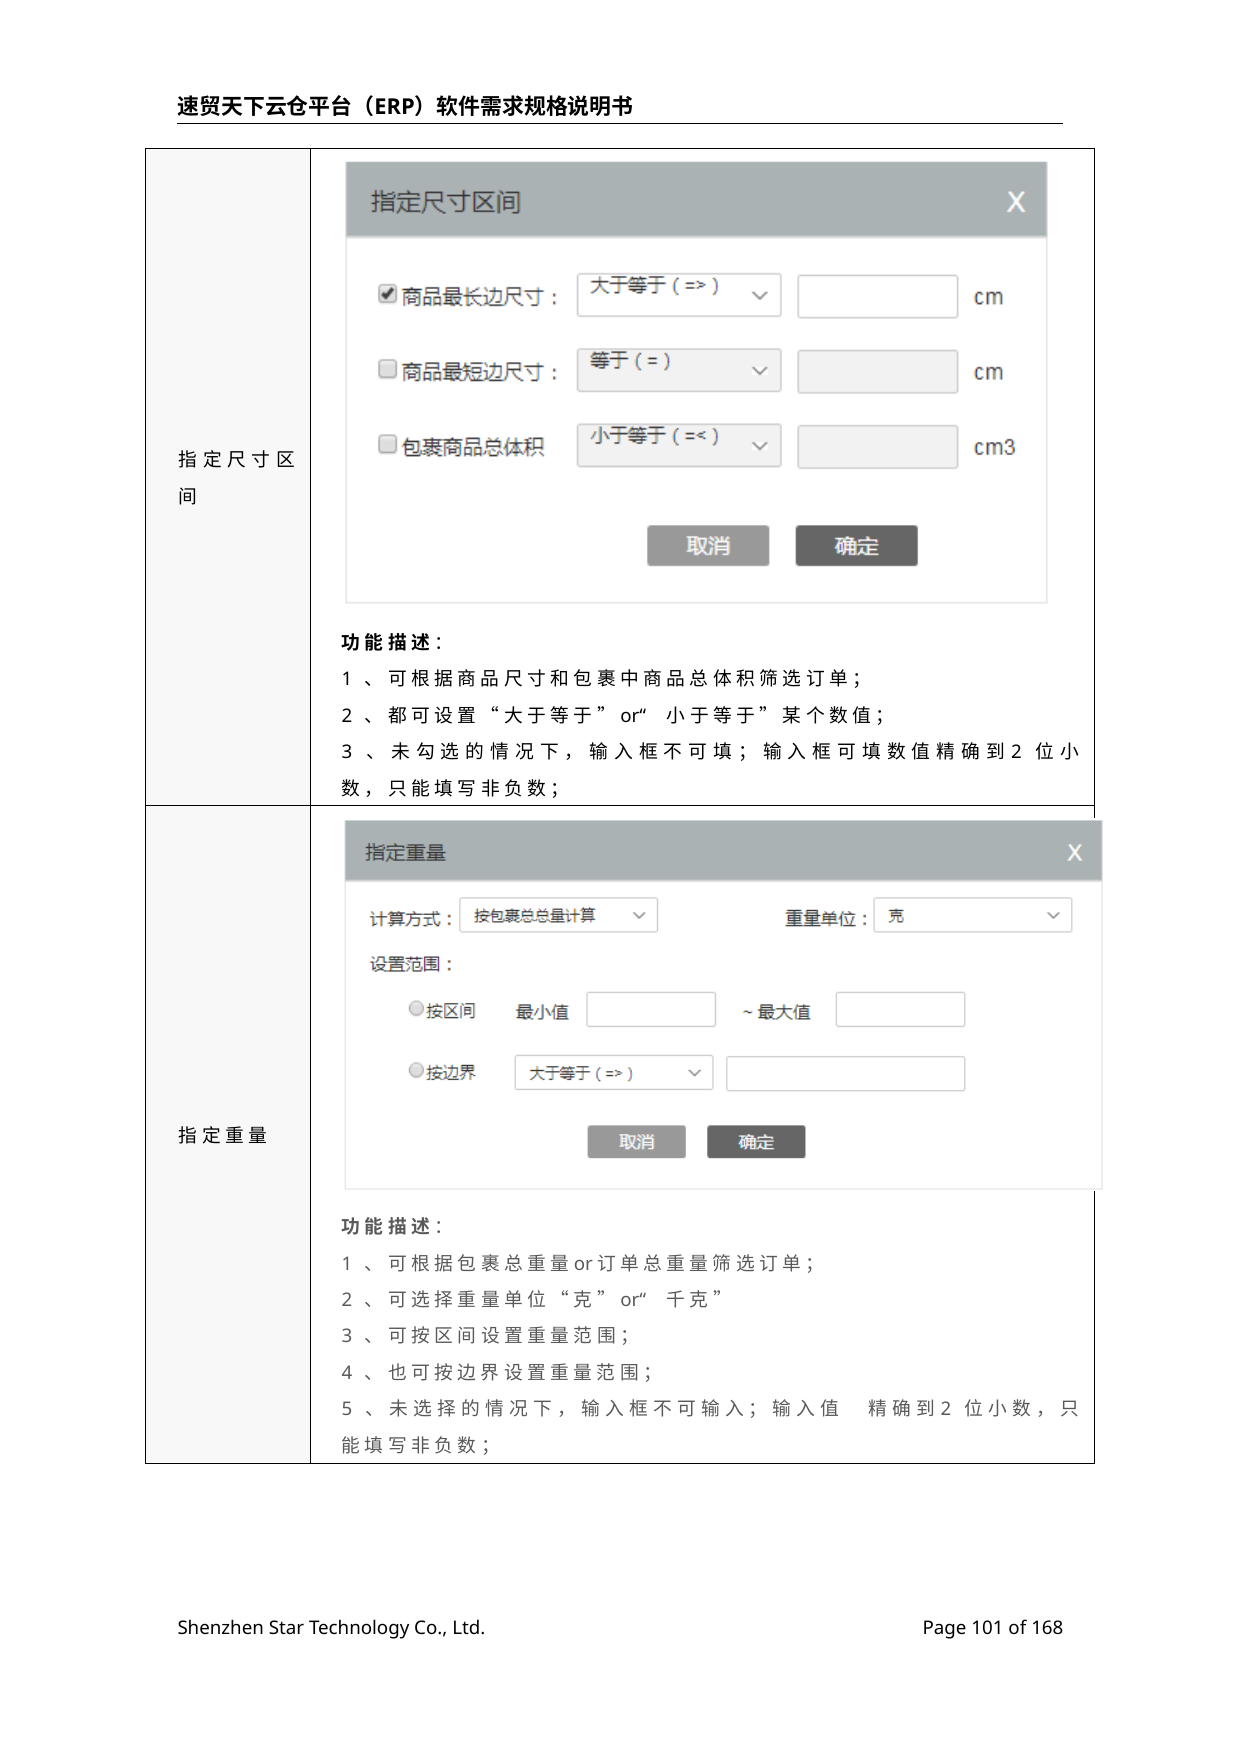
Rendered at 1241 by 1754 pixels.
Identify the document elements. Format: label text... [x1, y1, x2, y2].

table_cell 功能描述： 可根据包裹总重量or订单总重量筛选订单； 可选择重量单位“克”or“千克” 可按区间设置重量范围； 也可按边界设置重量范围； 5、未选择的情况下，输入框不可输入；输入值 精确到2位小数，只能填写非负数； [311, 806, 1094, 1462]
table_cell 指定重量 [146, 806, 310, 1462]
table_cell 指定尺寸区间 [146, 149, 310, 805]
table_cell 功能描述： 可根据商品尺寸和包裹中商品总体积筛选订单； 都可设置“大于等于”or“小于等于”某个数值； 3、未勾选的情况下，输入框不可填；输入框可填数值精确到2位小数，只能填写非负数； [311, 149, 1094, 805]
picture [341, 818, 1104, 1191]
picture [341, 160, 1051, 607]
